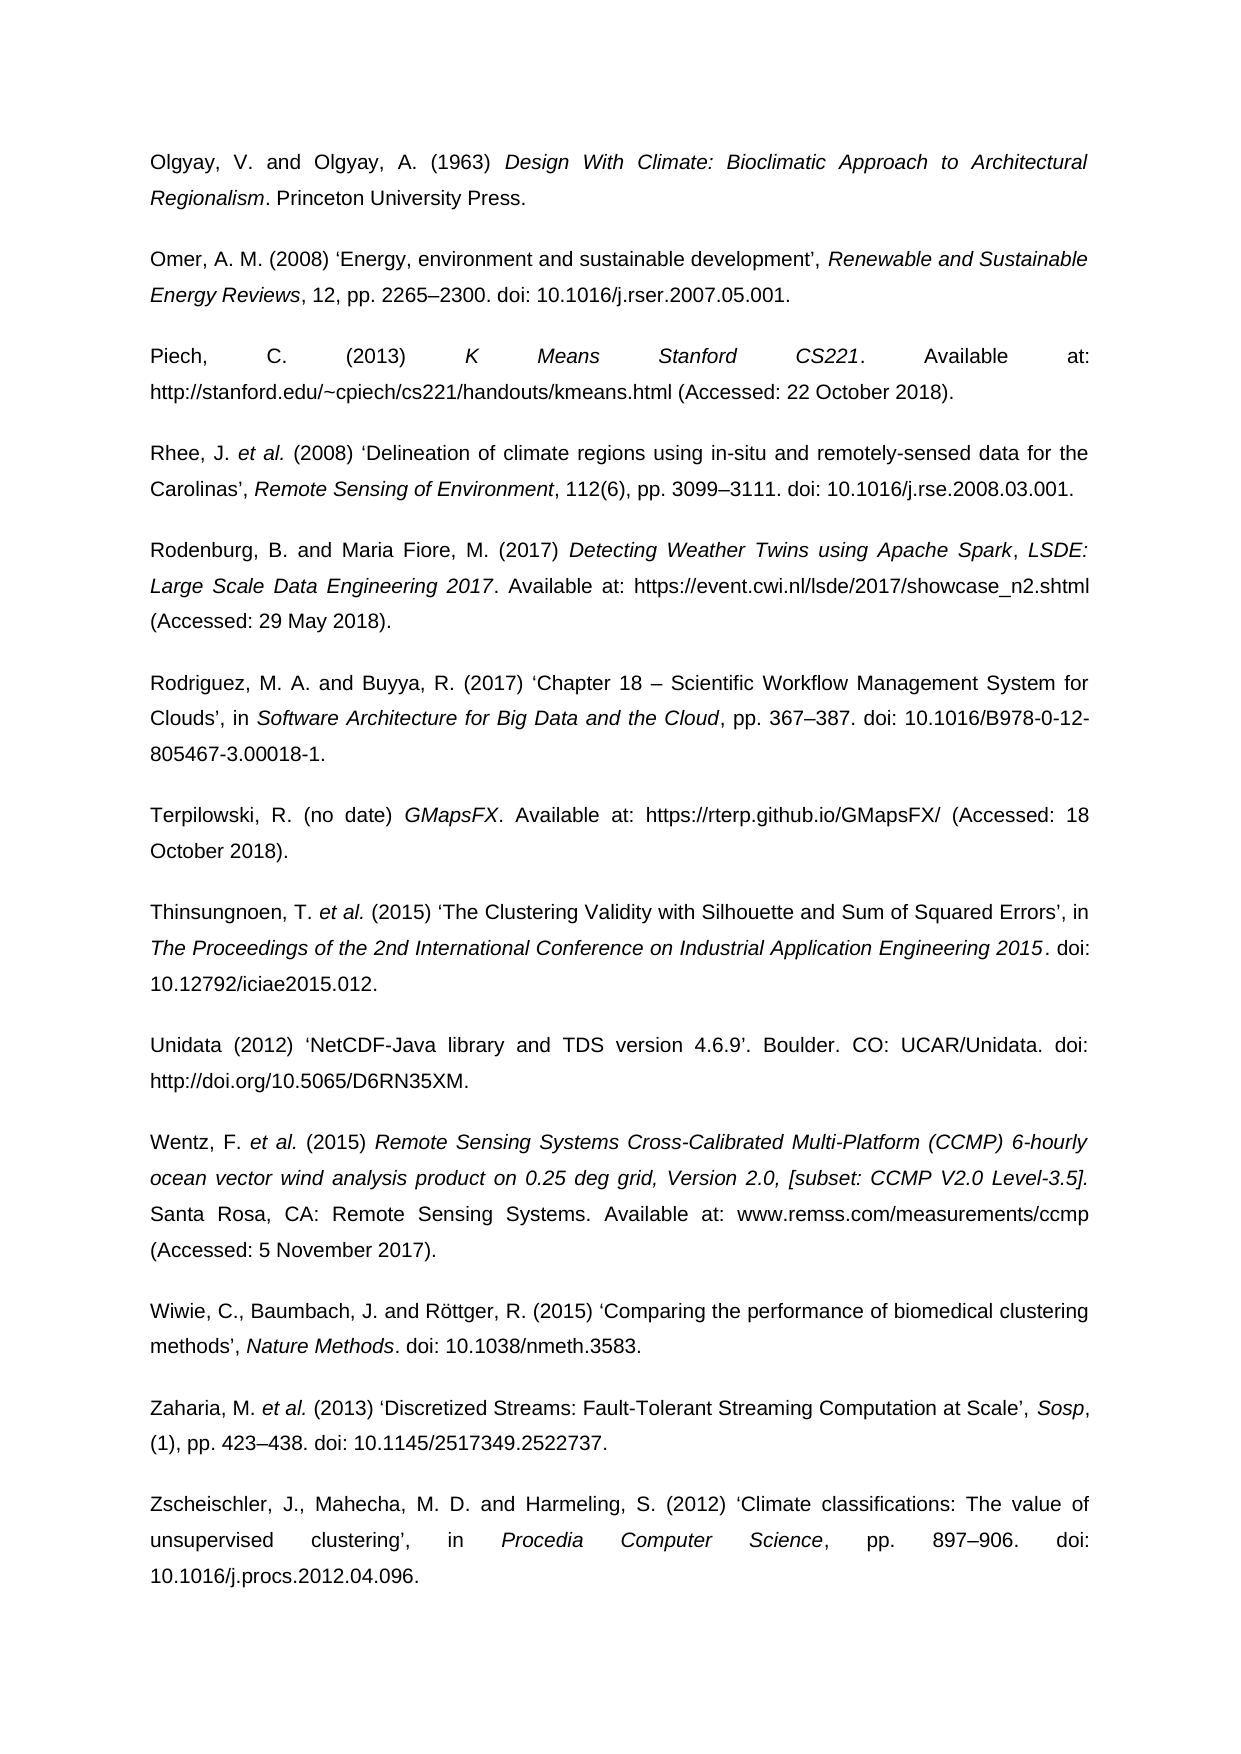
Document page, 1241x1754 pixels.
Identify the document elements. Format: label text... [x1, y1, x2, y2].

text Thinsungnoen, T. et al. (2015) ‘The Clustering Validity with Silhouette and Sum of Squared Errors’, in The Proceedings of the 2nd International Conference on Industrial Application Engineering 2015. doi: 10.12792/iciae2015.012. [150, 900, 1090, 996]
text Terpilowski, R. (no date) GMapsFX. Available at: https://rterp.github.io/GMapsFX/ (Accessed: 18 October 2018). [150, 803, 1090, 863]
text Wentz, F. et al. (2015) Remote Sensing Systems Cross-Calibrated Multi-Platform (CCMP) 6-hourly ocean vector wind analysis product on 0.25 deg grid, Version 2.0, [subset: CCMP V2.0 Level-3.5]. Santa Rosa, CA: Remote Sensing Systems. Available at: www.remss.com/measurements/ccmp (Accessed: 5 November 2017). [150, 1130, 1090, 1261]
text Olgyay, V. and Olgyay, A. (1963) Design With Climate: Bioclimatic Approach to Architectural Regionalism. Princeton University Press. [150, 150, 1090, 210]
text Rhee, J. et al. (2008) ‘Delineation of climate regions using in-situ and remotely-sensed data for the Carolinas’, Remote Sensing of Environment, 112(6), pp. 3099–3111. doi: 10.1016/j.rse.2008.03.001. [150, 441, 1090, 501]
text Rodriguez, M. A. and Buyya, R. (2017) ‘Chapter 18 – Scientific Workflow Management System for Clouds’, in Software Architecture for Big Data and the Cloud, pp. 367–387. doi: 10.1016/B978-0-12-805467-3.00018-1. [150, 670, 1090, 766]
text Zscheischler, J., Mahecha, M. D. and Harmeling, S. (2012) ‘Climate classifications: The value of unsupervised clustering’, in Procedia Computer Science, pp. 897–906. doi: 10.1016/j.procs.2012.04.096. [150, 1492, 1090, 1588]
text Zaharia, M. et al. (2013) ‘Discretized Streams: Fault-Tolerant Streaming Computation at Scale’, Sosp, (1), pp. 423–438. doi: 10.1145/2517349.2522737. [150, 1395, 1090, 1455]
text Omer, A. M. (2008) ‘Energy, environment and sustainable development’, Renewable and Sustainable Energy Reviews, 12, pp. 2265–2300. doi: 10.1016/j.rser.2007.05.001. [150, 247, 1090, 307]
text Rodenburg, B. and Maria Fiore, M. (2017) Detecting Weather Twins using Apache Spark, LSDE: Large Scale Data Engineering 2017. Available at: https://event.cwi.nl/lsde/2017/showcase_n2.shtml (Accessed: 29 May 2018). [150, 537, 1090, 633]
text Piech, C. (2013) K Means Stanford CS221. Available at: http://stanford.edu/~cpiech/cs221/handouts/kmeans.html (Accessed: 22 October 2018). [150, 344, 1090, 404]
text Wiwie, C., Baumbach, J. and Röttger, R. (2015) ‘Comparing the performance of biomedical clustering methods’, Nature Methods. doi: 10.1038/nmeth.3583. [150, 1298, 1090, 1358]
text Unidata (2012) ‘NetCDF-Java library and TDS version 4.6.9’. Boulder. CO: UCAR/Unidata. doi: http://doi.org/10.5065/D6RN35XM. [150, 1033, 1090, 1093]
